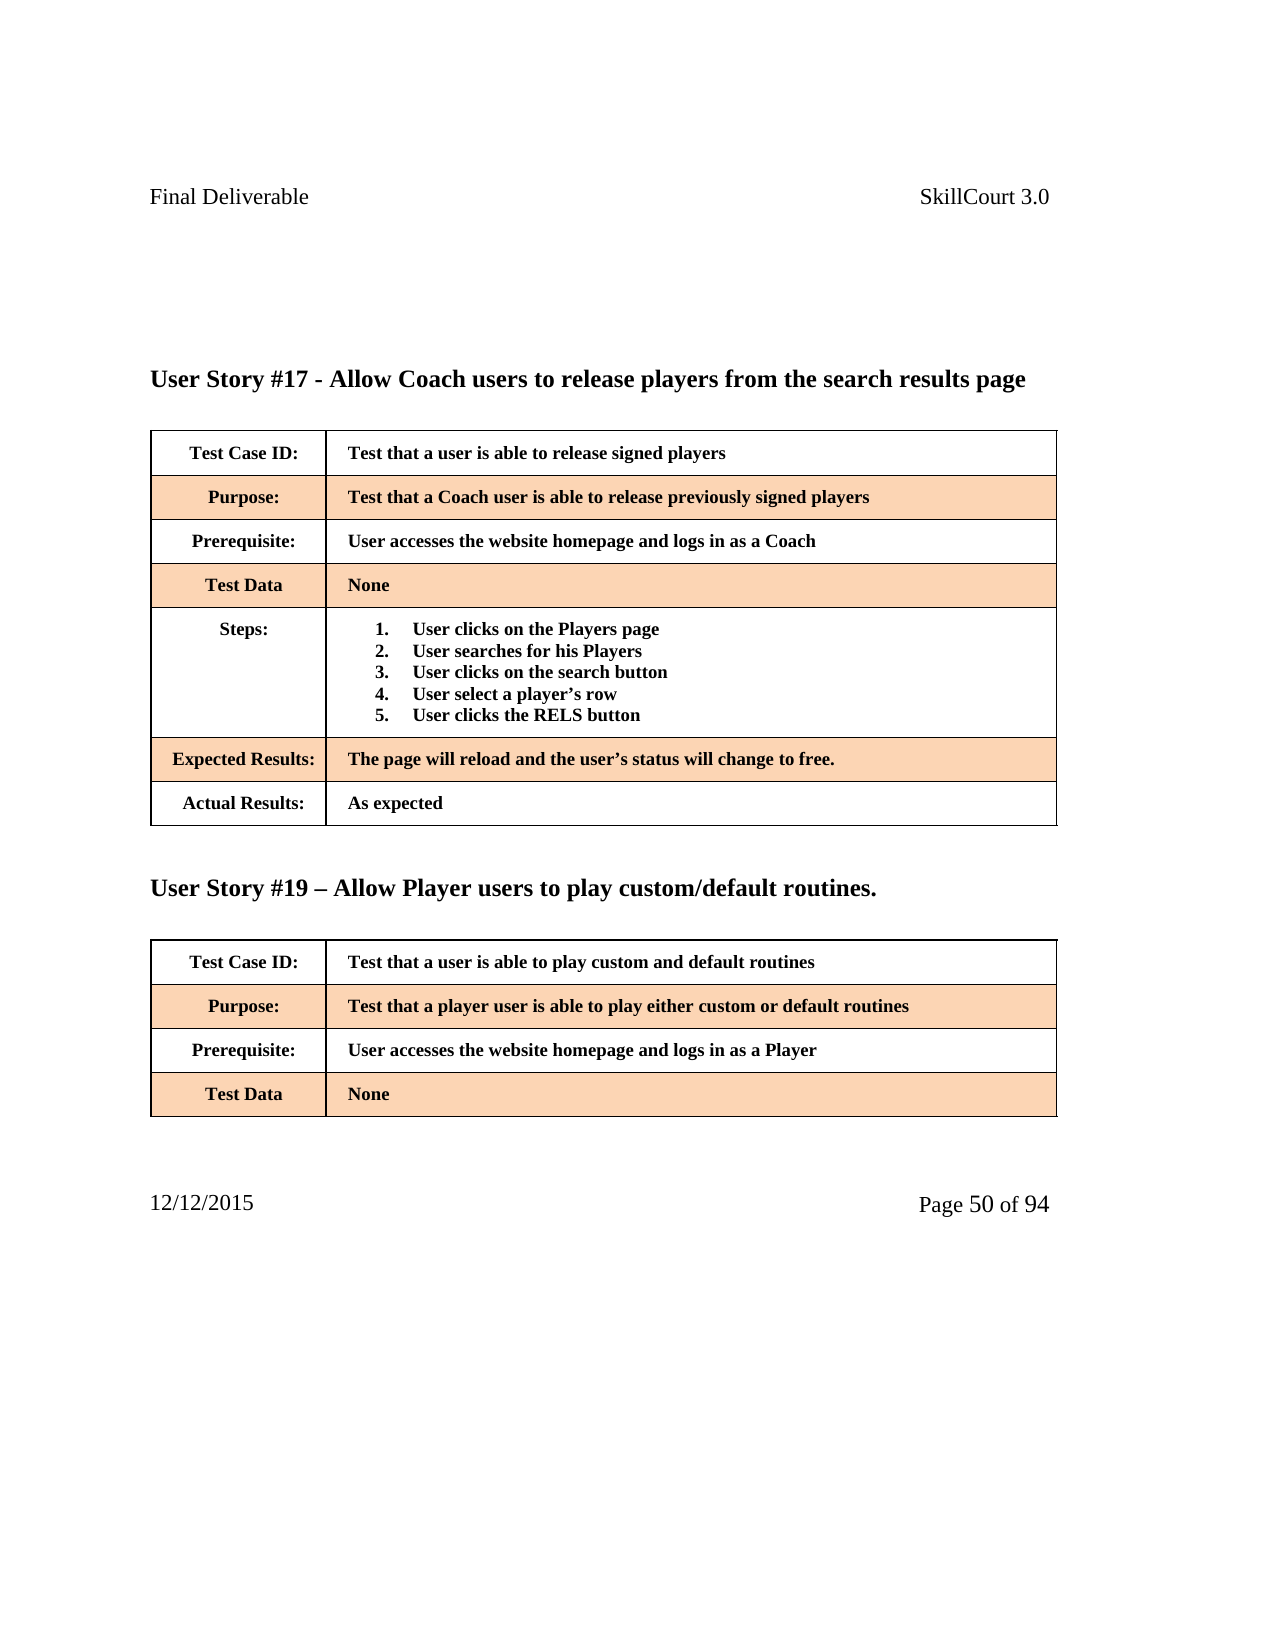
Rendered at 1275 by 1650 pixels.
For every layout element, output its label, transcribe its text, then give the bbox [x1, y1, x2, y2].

table_cell None [327, 564, 1056, 607]
table_cell Prerequisite: [152, 520, 325, 563]
table_header Test Case ID: [152, 941, 325, 984]
table_cell Expected Results: [152, 738, 325, 781]
table_cell Actual Results: [152, 782, 325, 825]
text User Story #17 - Allow Coach users to release players from the search results page [150, 313, 1125, 392]
table_cell None [327, 1073, 1056, 1116]
table_header Test Case ID: [152, 431, 325, 475]
table_cell Prerequisite: [152, 1029, 325, 1072]
table_cell Purpose: [152, 476, 325, 519]
table_cell Purpose: [152, 985, 325, 1028]
table_cell User accesses the website homepage and logs in as a Coach [327, 520, 1056, 563]
table_cell User clicks on the Players page User searches for his Players User clicks on the search button User select a player’s row User clicks the RELS button [327, 608, 1056, 737]
table_header Test that a user is able to play custom and default routines [327, 941, 1056, 984]
table_cell Test Data [152, 564, 325, 607]
text User Story #19 – Allow Player users to play custom/default routines. [150, 873, 1125, 902]
table_header Test that a user is able to release signed players [327, 431, 1056, 475]
table_cell Test that a player user is able to play either custom or default routines [327, 985, 1056, 1028]
table_cell Steps: [152, 608, 325, 737]
table_cell The page will reload and the user’s status will change to free. [327, 738, 1056, 781]
table_cell As expected [327, 782, 1056, 825]
table_cell Test Data [152, 1073, 325, 1116]
table_cell Test that a Coach user is able to release previously signed players [327, 476, 1056, 519]
table_cell User accesses the website homepage and logs in as a Player [327, 1029, 1056, 1072]
